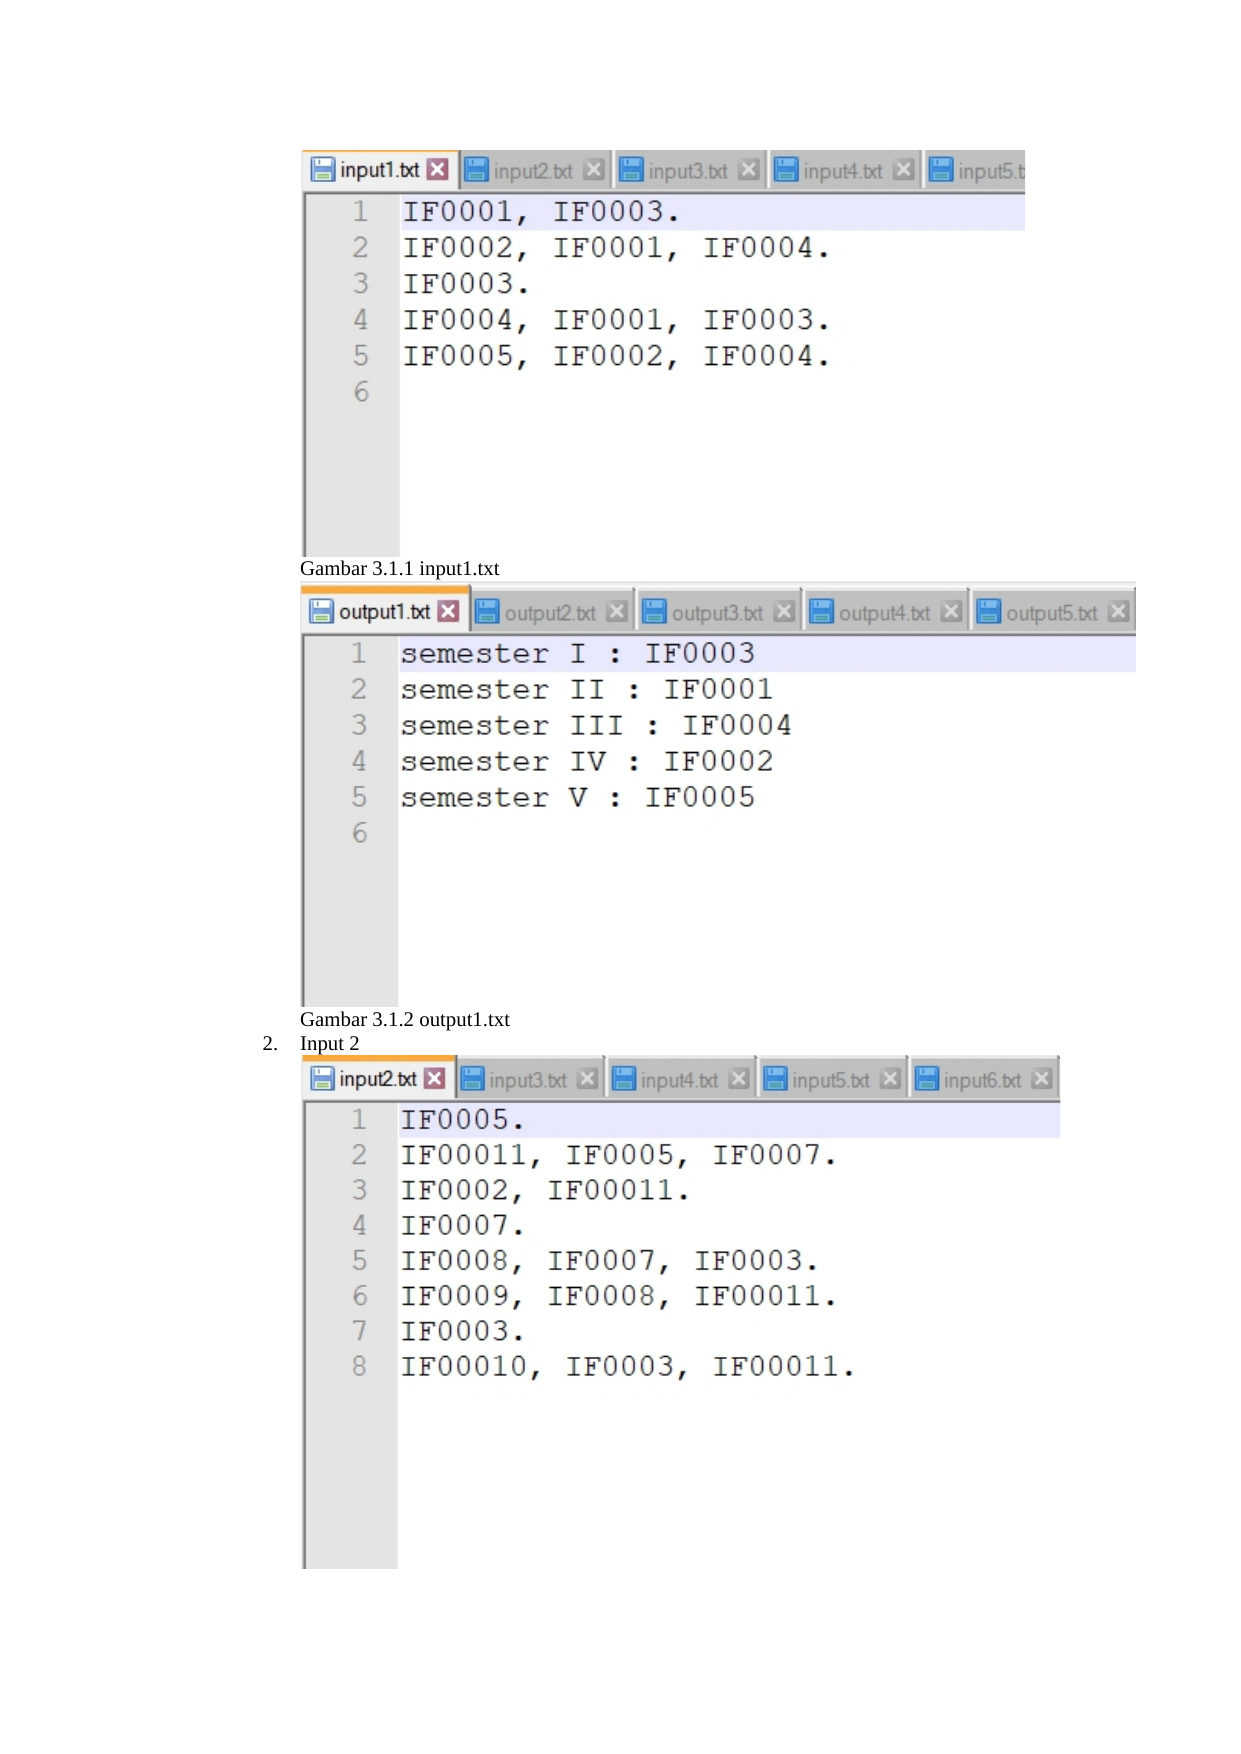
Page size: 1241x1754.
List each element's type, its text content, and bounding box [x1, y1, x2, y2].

picture [300, 150, 1025, 557]
picture [300, 1055, 1061, 1569]
picture [300, 580, 1136, 1007]
list Gambar 3.1.1 input1.txt [300, 556, 1090, 580]
list Input 2 [262, 1031, 1090, 1055]
list Gambar 3.1.2 output1.txt [300, 1007, 1090, 1031]
